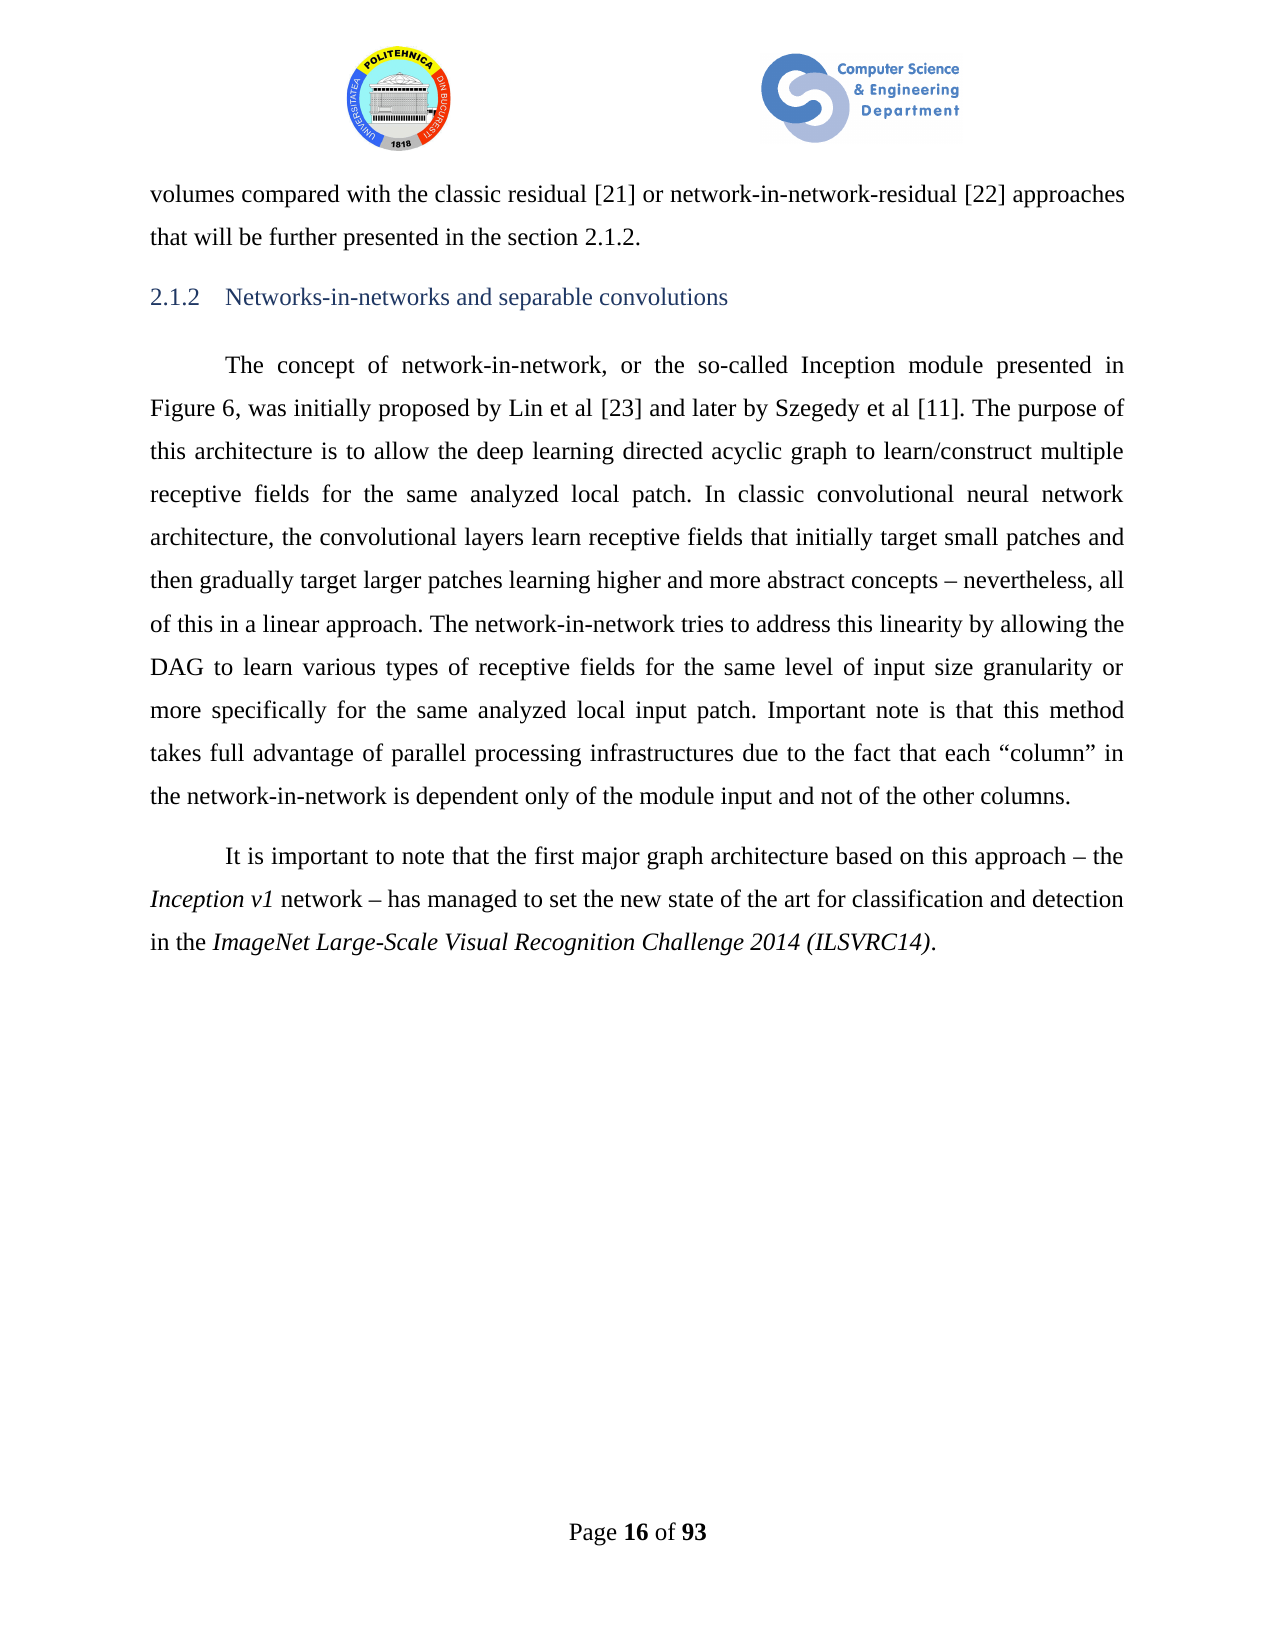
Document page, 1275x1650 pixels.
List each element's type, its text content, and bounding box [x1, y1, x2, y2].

picture [760, 53, 963, 144]
subtitle Networks-in-networks and separable convolutions [150, 282, 1125, 311]
text The concept of network-in-network, or the so-called Inception module presented in Figure 6, was initially proposed by Lin et al and later by Szegedy et al . The purpose of this architecture is to allow the deep learning directed acyclic graph to learn/construct multiple receptive fields for the same analyzed local patch. In classic convolutional neural network architecture, the convolutional layers learn receptive fields that initially target small patches and then gradually target larger patches learning higher and more abstract concepts – nevertheless, all of this in a linear approach. The network-in-network tries to address this linearity by allowing the DAG to learn various types of receptive fields for the same level of input size granularity or more specifically for the same analyzed local input patch. Important note is that this method takes full advantage of parallel processing infrastructures due to the fact that each “column” in the network-in-network is dependent only of the module input and not of the other columns. [150, 350, 1125, 810]
picture [346, 46, 451, 151]
text It is important to note that the first major graph architecture based on this approach – the Inception v1 network – has managed to set the new state of the art for classification and detection in the ImageNet Large-Scale Visual Recognition Challenge 2014 (ILSVRC14). [150, 841, 1125, 956]
